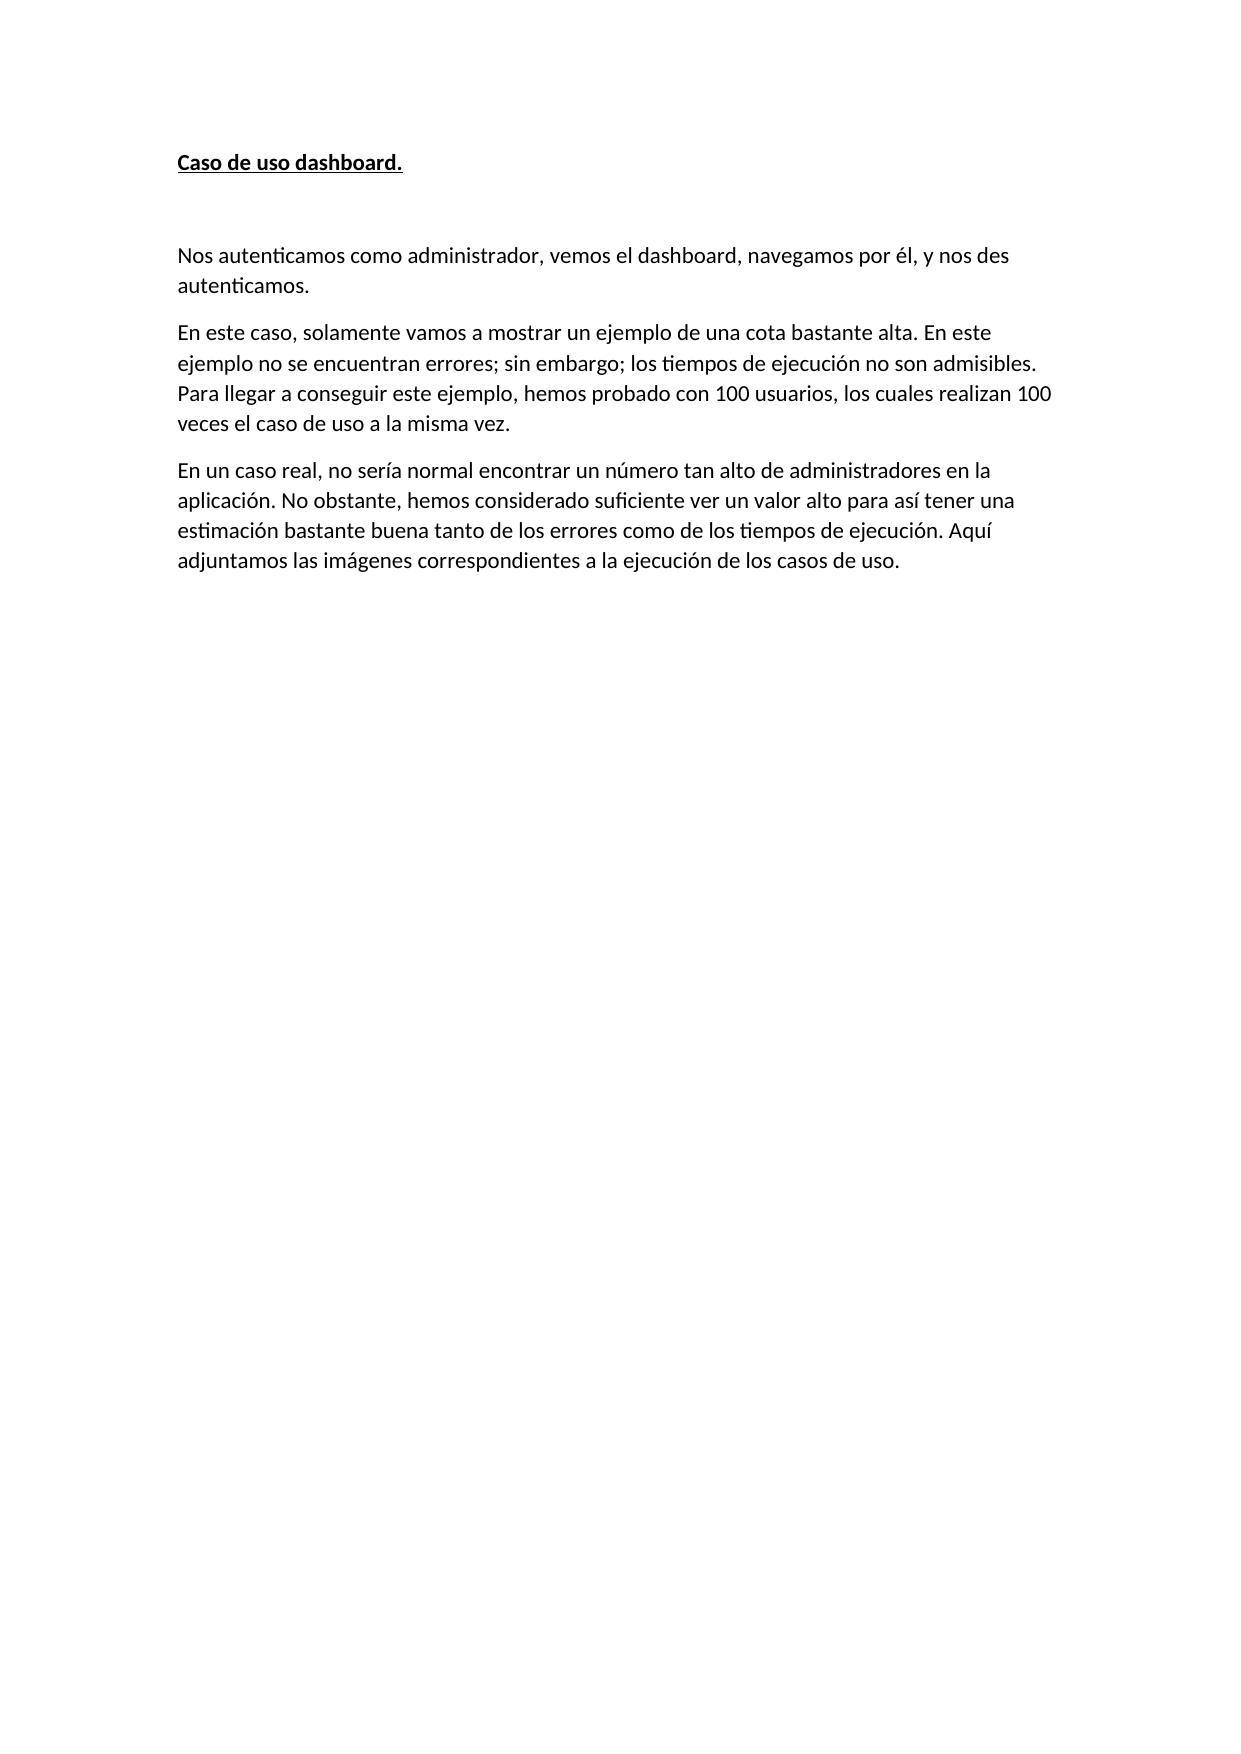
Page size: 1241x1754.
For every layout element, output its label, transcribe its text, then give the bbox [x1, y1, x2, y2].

text En un caso real, no sería normal encontrar un número tan alto de administradores en la aplicación. No obstante, hemos considerado suficiente ver un valor alto para así tener una estimación bastante buena tanto de los errores como de los tiempos de ejecución. Aquí adjuntamos las imágenes correspondientes a la ejecución de los casos de uso. [177, 456, 1063, 574]
text En este caso, solamente vamos a mostrar un ejemplo de una cota bastante alta. En este ejemplo no se encuentran errores; sin embargo; los tiempos de ejecución no son admisibles. Para llegar a conseguir este ejemplo, hemos probado con 100 usuarios, los cuales realizan 100 veces el caso de uso a la misma vez. [177, 318, 1063, 437]
text Caso de uso dashboard. [177, 148, 1063, 176]
text Nos autenticamos como administrador, vemos el dashboard, navegamos por él, y nos des autenticamos. [177, 241, 1063, 299]
